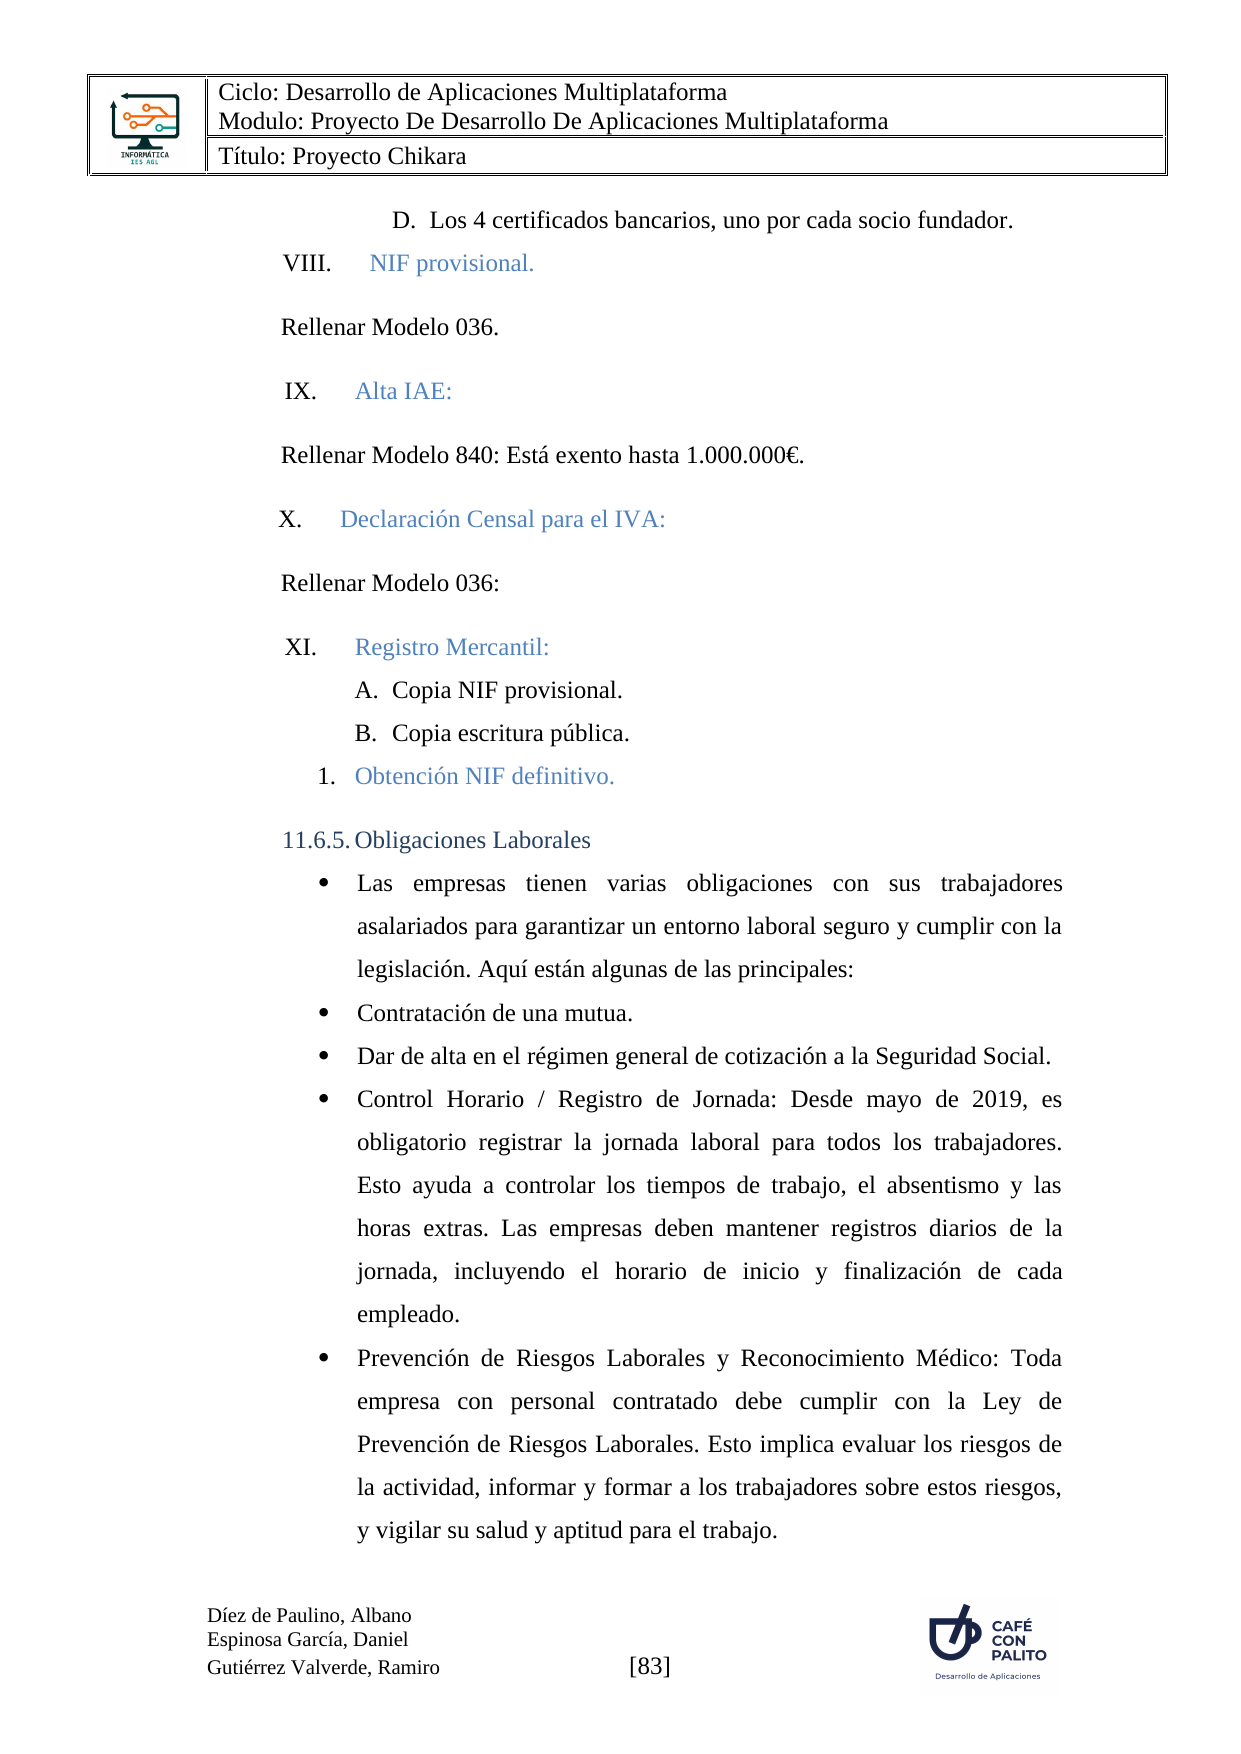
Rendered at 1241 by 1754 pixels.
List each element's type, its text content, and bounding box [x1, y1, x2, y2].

list Declaración Censal para el IVA: [302, 504, 1063, 533]
list NIF provisional. [332, 248, 1063, 277]
list Copia NIF provisional. [354, 675, 1063, 704]
list Copia escritura pública. [354, 718, 1063, 747]
picture [921, 1595, 1058, 1695]
text Rellenar Modelo 036. [258, 312, 1063, 341]
list Registro Mercantil: [317, 632, 1063, 661]
list Contratación de una mutua. [319, 998, 1063, 1026]
list Control Horario / Registro de Jornada: Desde mayo de 2019, es obligatorio registrar la jornada laboral para todos los trabajadores. Esto ayuda a controlar los tiempos de trabajo, el absentismo y las horas extras. Las empresas deben mantener registros diarios de la jornada, incluyendo el horario de inicio y finalización de cada empleado. [319, 1084, 1063, 1328]
picture [106, 87, 186, 168]
list Alta IAE: [317, 376, 1063, 405]
subtitle Obligaciones Laborales [282, 825, 1063, 854]
text Rellenar Modelo 840: Está exento hasta 1.000.000€. [207, 440, 1063, 469]
list Los 4 certificados bancarios, uno por cada socio fundador. [392, 205, 1063, 234]
list Dar de alta en el régimen general de cotización a la Seguridad Social. [319, 1041, 1063, 1069]
list Obtención NIF definitivo. [317, 761, 1063, 790]
text Rellenar Modelo 036: [207, 568, 1063, 597]
list Prevención de Riesgos Laborales y Reconocimiento Médico: Toda empresa con personal contratado debe cumplir con la Ley de Prevención de Riesgos Laborales. Esto implica evaluar los riesgos de la actividad, informar y formar a los trabajadores sobre estos riesgos, y vigilar su salud y aptitud para el trabajo. [319, 1343, 1063, 1544]
list Las empresas tienen varias obligaciones con sus trabajadores asalariados para garantizar un entorno laboral seguro y cumplir con la legislación. Aquí están algunas de las principales: [319, 868, 1063, 983]
